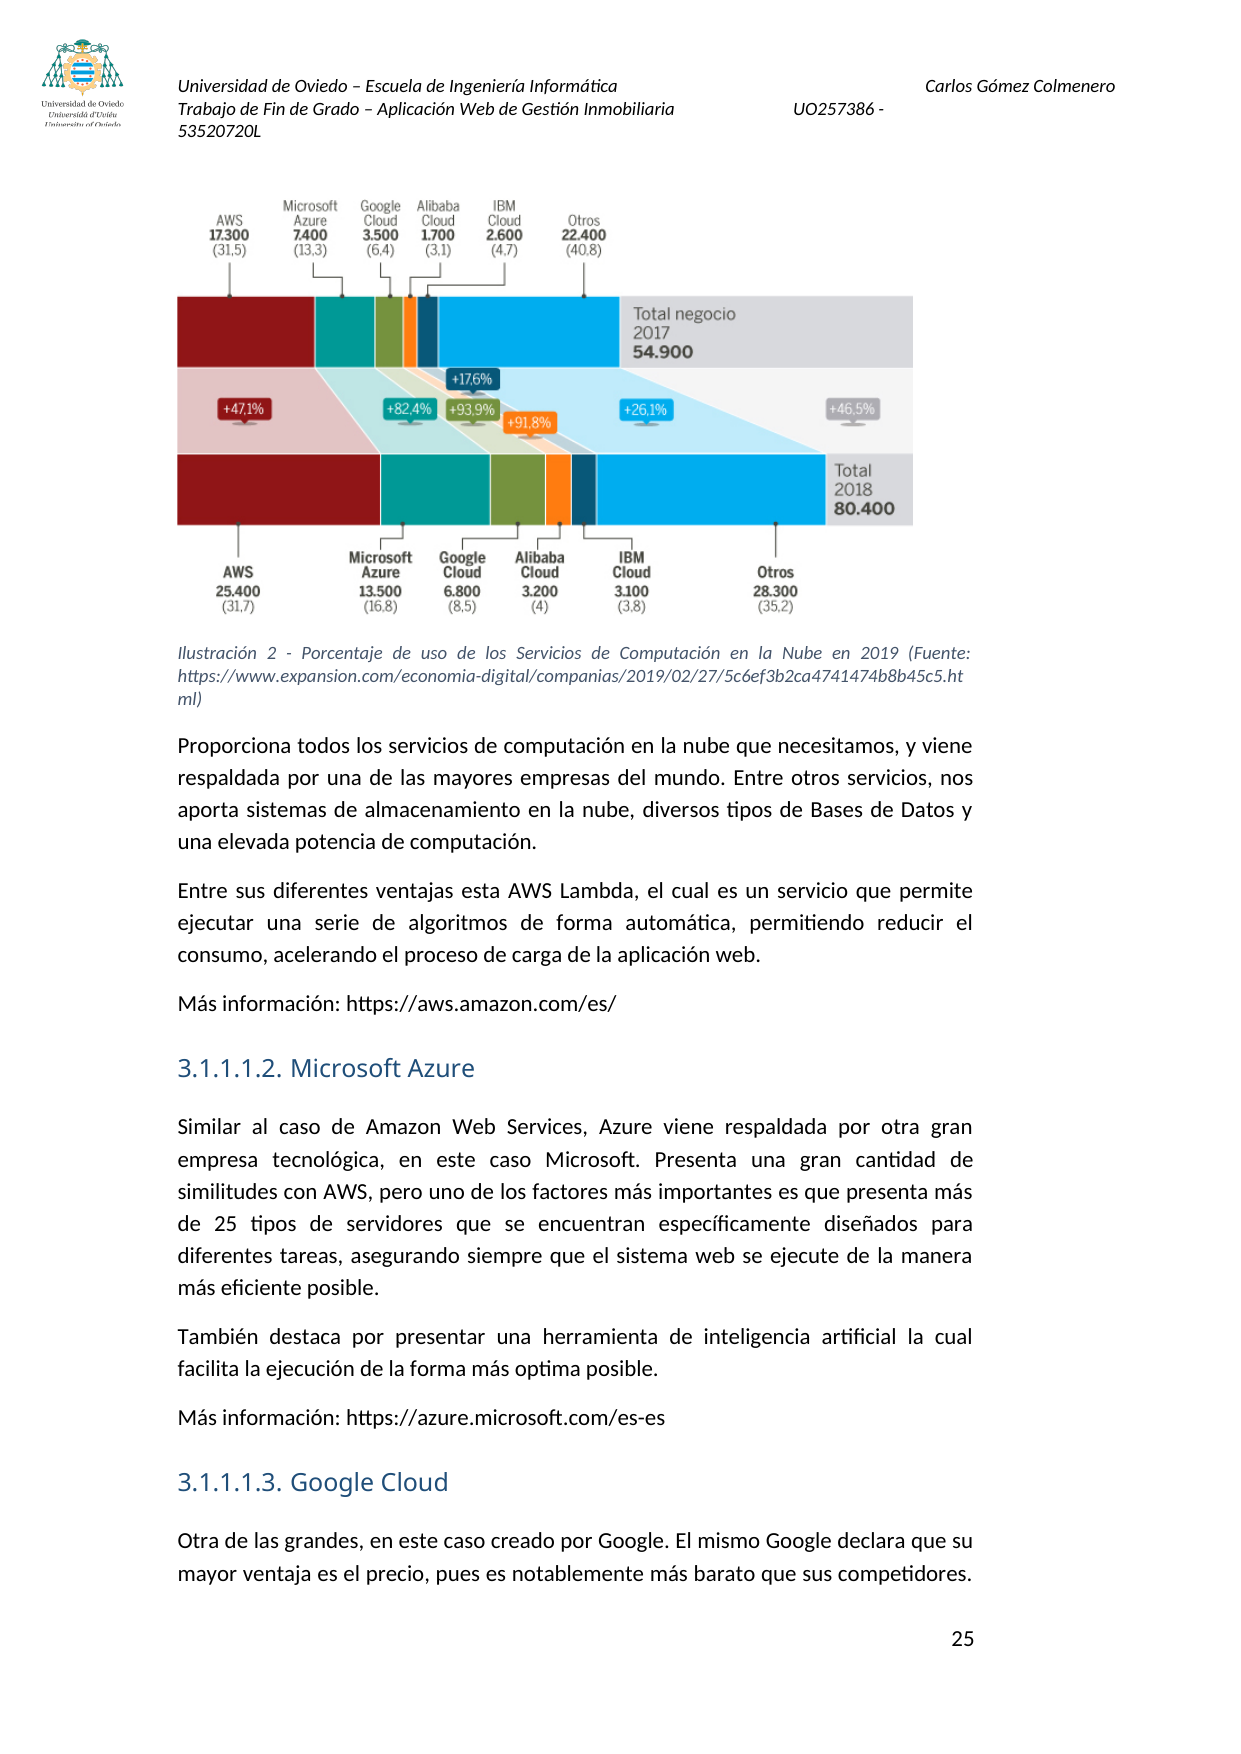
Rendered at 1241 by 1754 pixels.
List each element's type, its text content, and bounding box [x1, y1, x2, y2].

picture [36, 38, 124, 126]
text Entre sus diferentes ventajas esta AWS Lambda, el cual es un servicio que permite ejecutar una serie de algoritmos de forma automática, permitiendo reducir el consumo, acelerando el proceso de carga de la aplicación web. [177, 876, 974, 968]
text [177, 1526, 974, 1587]
text También destaca por presentar una herramienta de inteligencia artificial la cual facilita la ejecución de la forma más optima posible. [177, 1322, 974, 1382]
subtitle Google Cloud [177, 1465, 974, 1499]
picture [177, 198, 913, 621]
subtitle Microsoft Azure [177, 1051, 974, 1085]
text Proporciona todos los servicios de computación en la nube que necesitamos, y viene respaldada por una de las mayores empresas del mundo. Entre otros servicios, nos aporta sistemas de almacenamiento en la nube, diversos tipos de Bases de Datos y una elevada potencia de computación. [177, 731, 974, 855]
text Más información: https://azure.microsoft.com/es-es [177, 1403, 974, 1431]
text Más información: https://aws.amazon.com/es/ [177, 989, 974, 1017]
text Similar al caso de Amazon Web Services, Azure viene respaldada por otra gran empresa tecnológica, en este caso Microsoft. Presenta una gran cantidad de similitudes con AWS, pero uno de los factores más importantes es que presenta más de 25 tipos de servidores que se encuentran específicamente diseñados para diferentes tareas, asegurando siempre que el sistema web se ejecute de la manera más eficiente posible. [177, 1112, 974, 1301]
